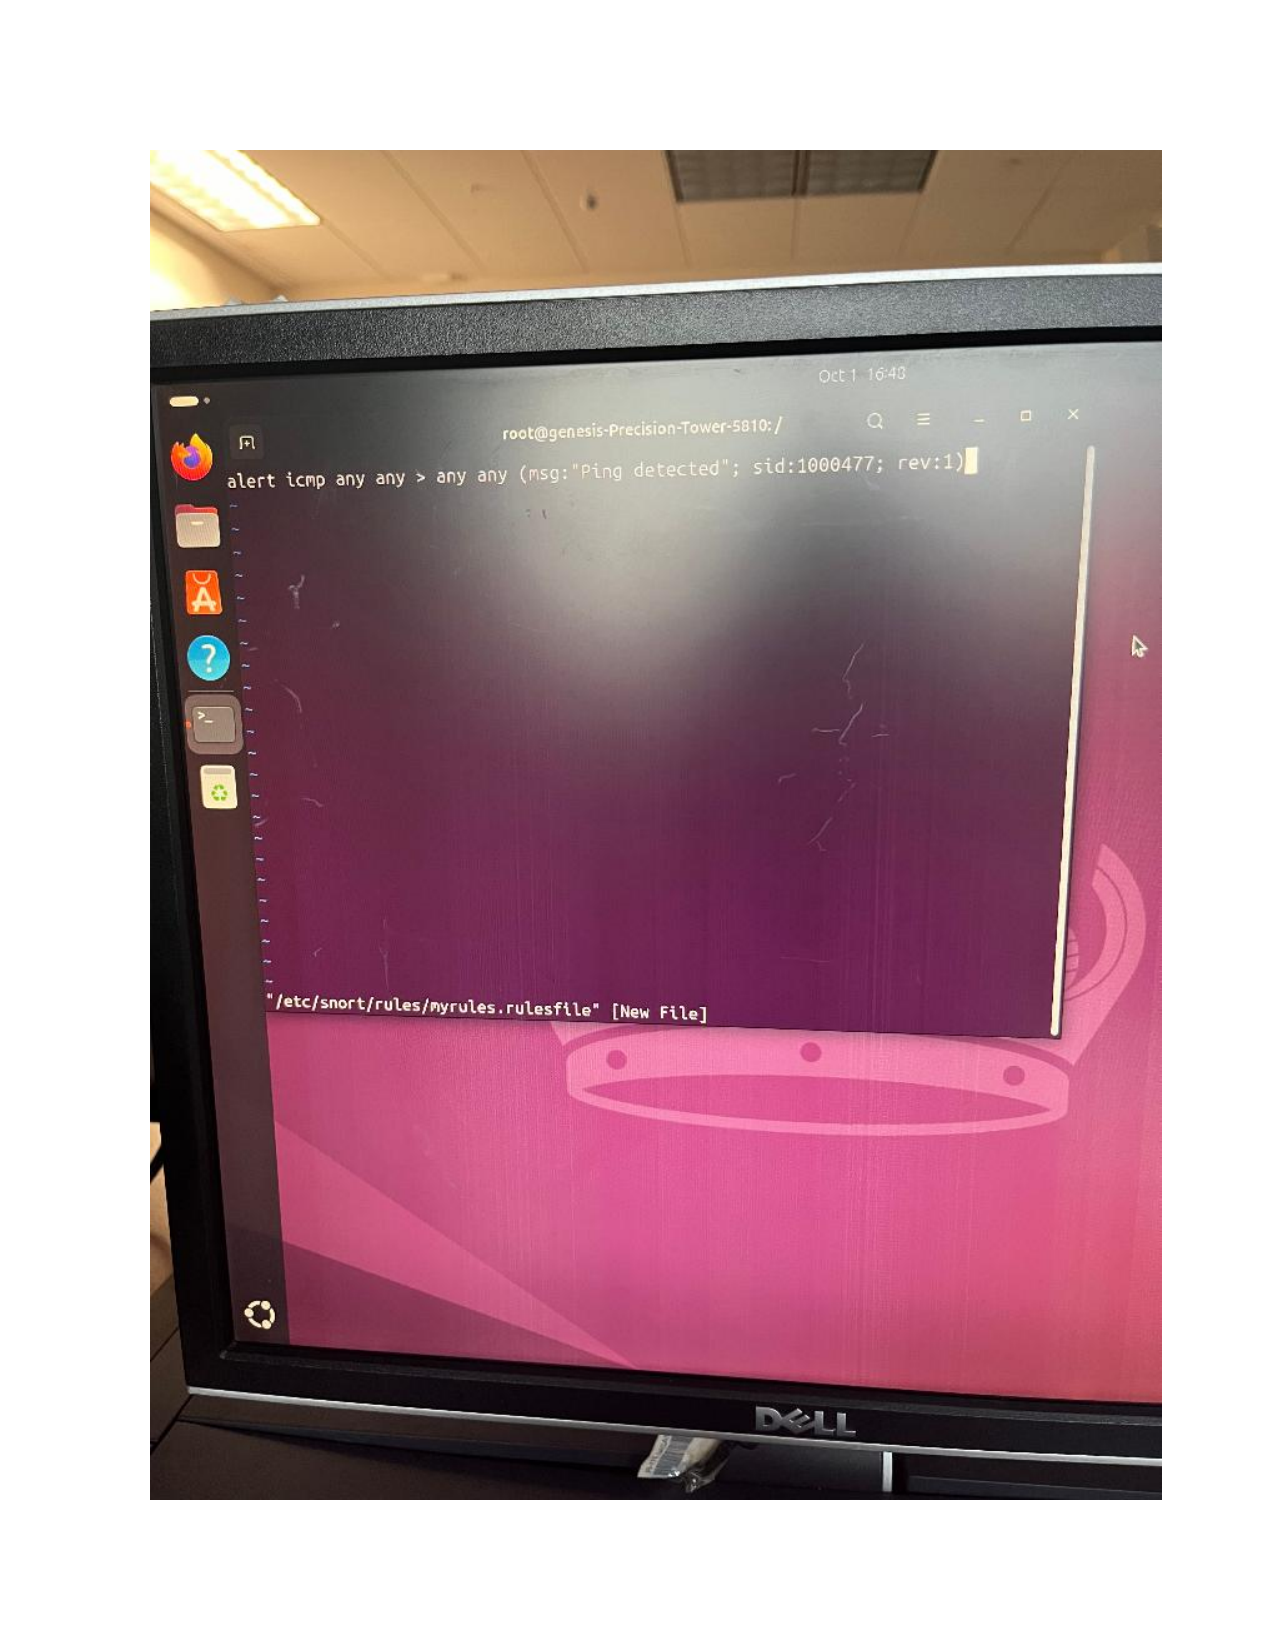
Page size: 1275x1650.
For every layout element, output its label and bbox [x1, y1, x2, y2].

picture [150, 150, 1162, 1500]
